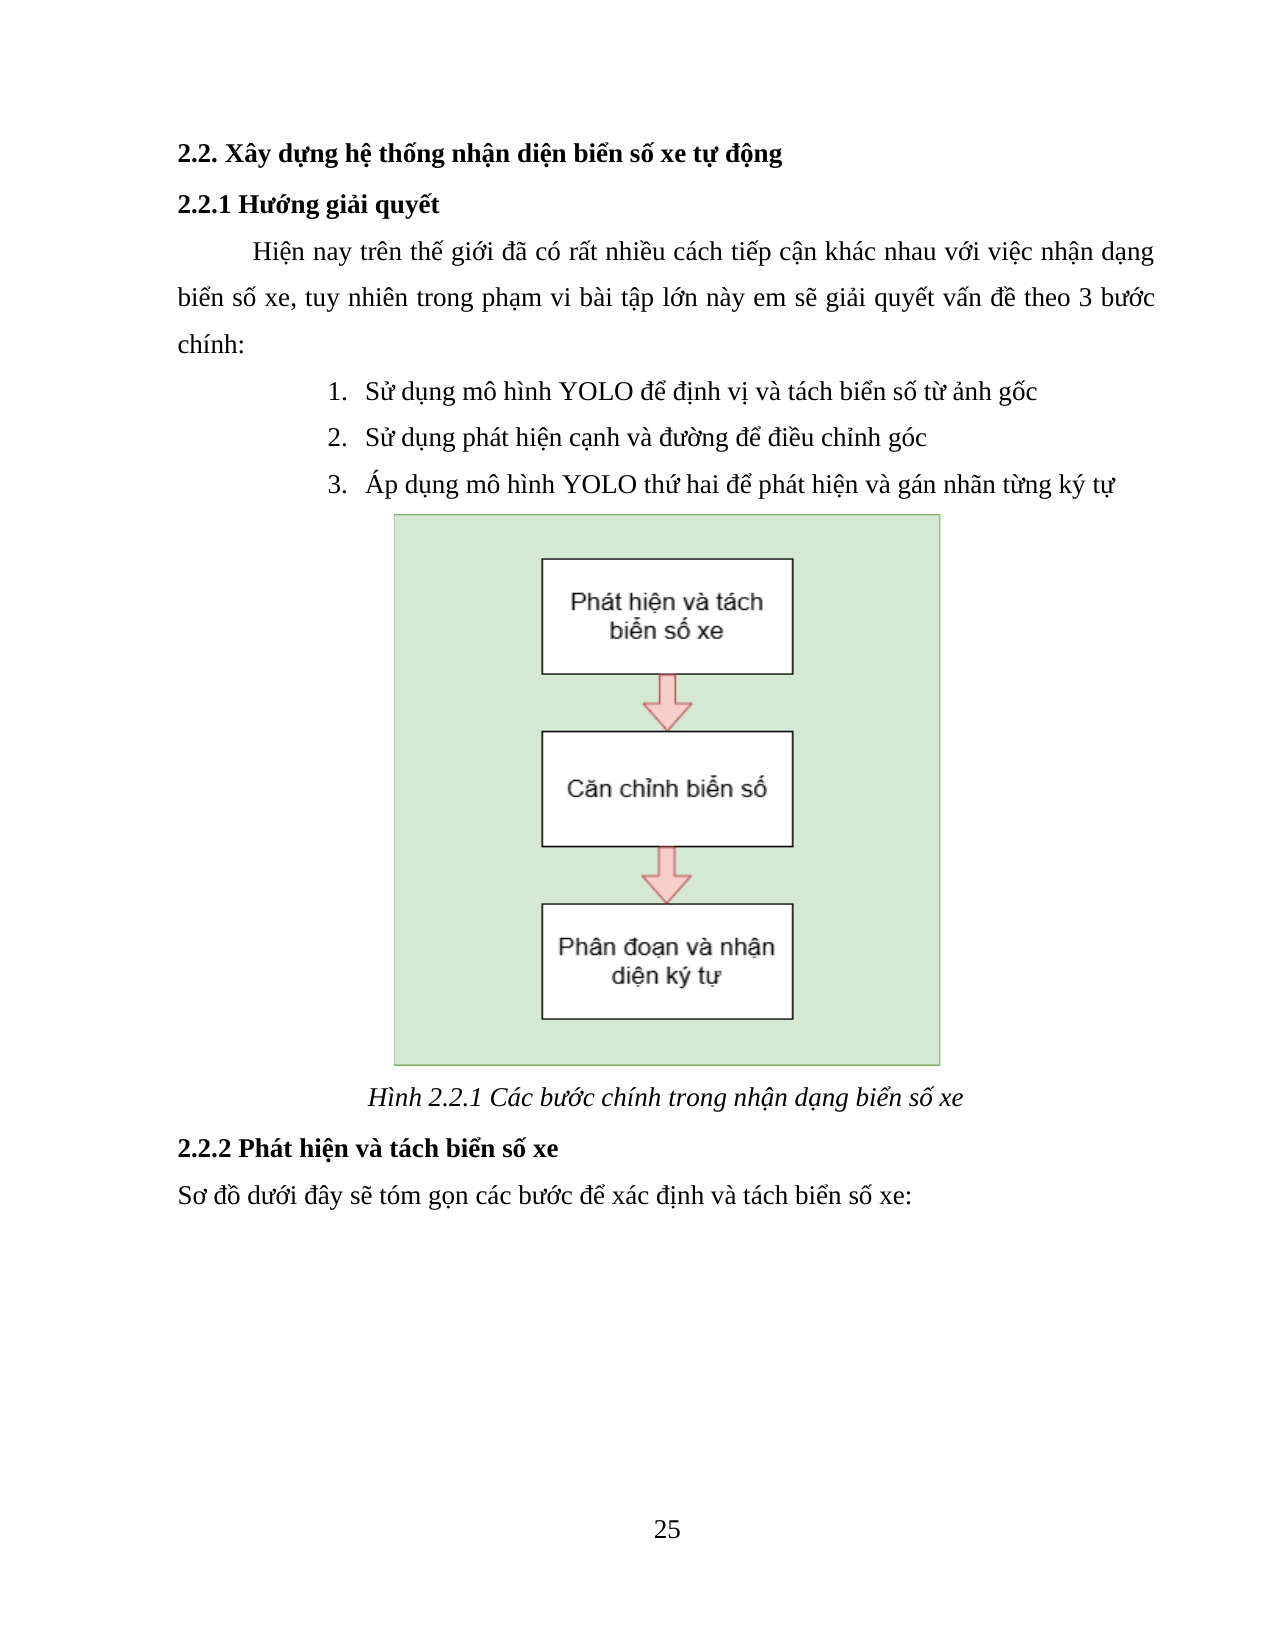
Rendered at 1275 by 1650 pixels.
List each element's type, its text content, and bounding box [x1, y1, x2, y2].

subtitle 2.2.1 Hướng giải quyết [177, 188, 1157, 219]
subtitle 2.2. Xây dựng hệ thống nhận diện biển số xe tự động [177, 137, 1157, 168]
picture [393, 514, 941, 1066]
text Hình 2.2.1 Các bước chính trong nhận dạng biển số xe [177, 1082, 1157, 1113]
list Áp dụng mô hình YOLO thứ hai để phát hiện và gán nhãn từng ký tự [327, 468, 1157, 499]
text Sơ đồ dưới đây sẽ tóm gọn các bước để xác định và tách biển số xe: [177, 1179, 1157, 1210]
list Sử dụng mô hình YOLO để định vị và tách biển số từ ảnh gốc [327, 375, 1157, 406]
list Sử dụng phát hiện cạnh và đường để điều chỉnh góc [327, 421, 1157, 453]
text Hiện nay trên thế giới đã có rất nhiều cách tiếp cận khác nhau với việc nhận dạng biển số xe, tuy nhiên trong phạm vi bài tập lớn này em sẽ giải quyết vấn đề theo 3 bước chính: [177, 235, 1157, 359]
subtitle 2.2.2 Phát hiện và tách biển số xe [177, 1132, 1157, 1163]
